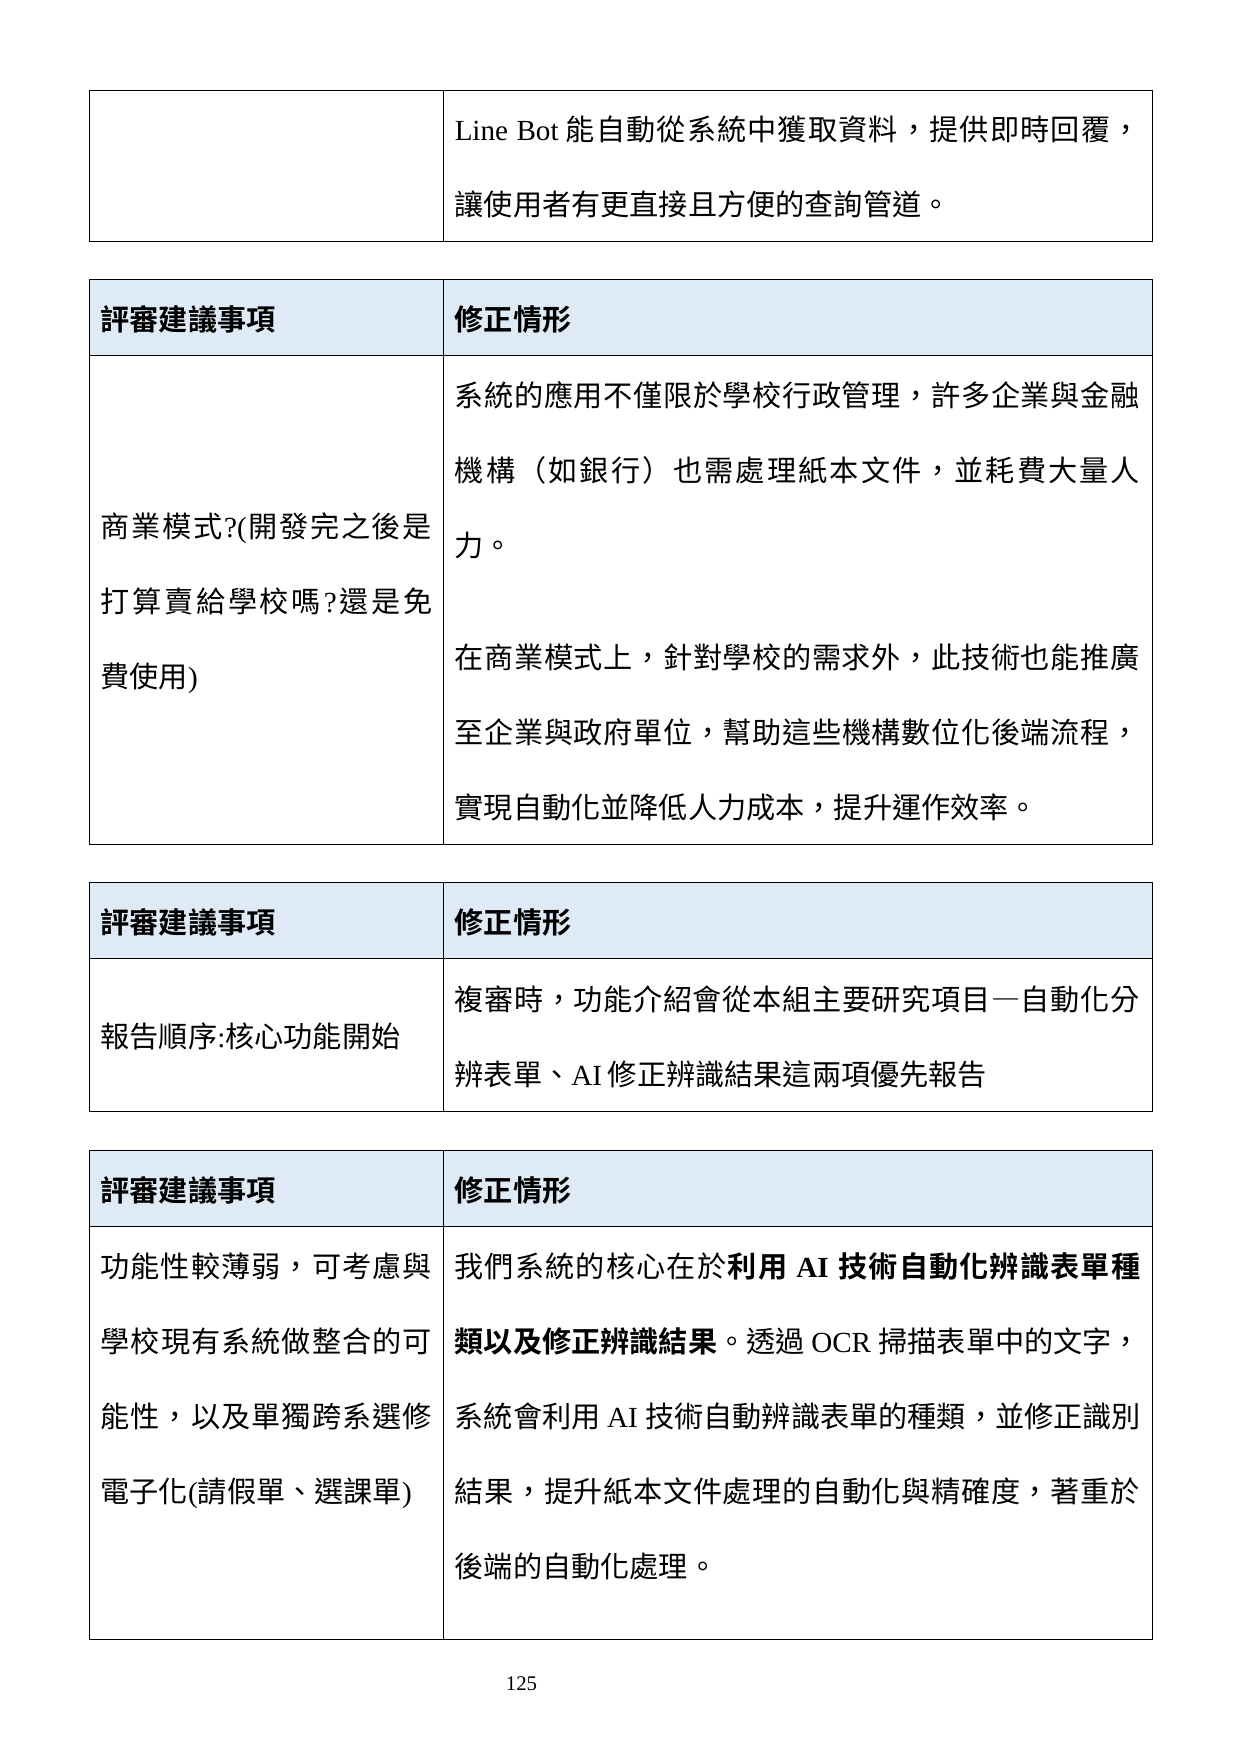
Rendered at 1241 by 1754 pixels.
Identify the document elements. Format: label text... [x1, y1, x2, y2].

table_header 評審建議事項 [90, 1151, 443, 1226]
table_cell 商業模式?(開發完之後是打算賣給學校嗎?還是免費使用) [90, 356, 443, 844]
table_header 修正情形 [444, 280, 1152, 355]
table_header 修正情形 [444, 883, 1152, 958]
table_header 評審建議事項 [90, 883, 443, 958]
table_header 修正情形 [444, 1151, 1152, 1226]
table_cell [90, 91, 443, 241]
table_cell 系統的應用不僅限於學校行政管理，許多企業與金融機構（如銀行）也需處理紙本文件，並耗費大量人力。 在商業模式上，針對學校的需求外，此技術也能推廣至企業與政府單位，幫助這些機構數位化後端流程，實現自動化並降低人力成本，提升運作效率。 [444, 356, 1152, 844]
table_header 評審建議事項 [90, 280, 443, 355]
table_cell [444, 91, 1152, 241]
table_cell 報告順序:核心功能開始 [90, 959, 443, 1111]
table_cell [90, 1227, 443, 1639]
table_cell 複審時，功能介紹會從本組主要研究項目—自動化分辨表單、AI修正辨識結果這兩項優先報告 [444, 959, 1152, 1111]
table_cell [444, 1227, 1152, 1639]
